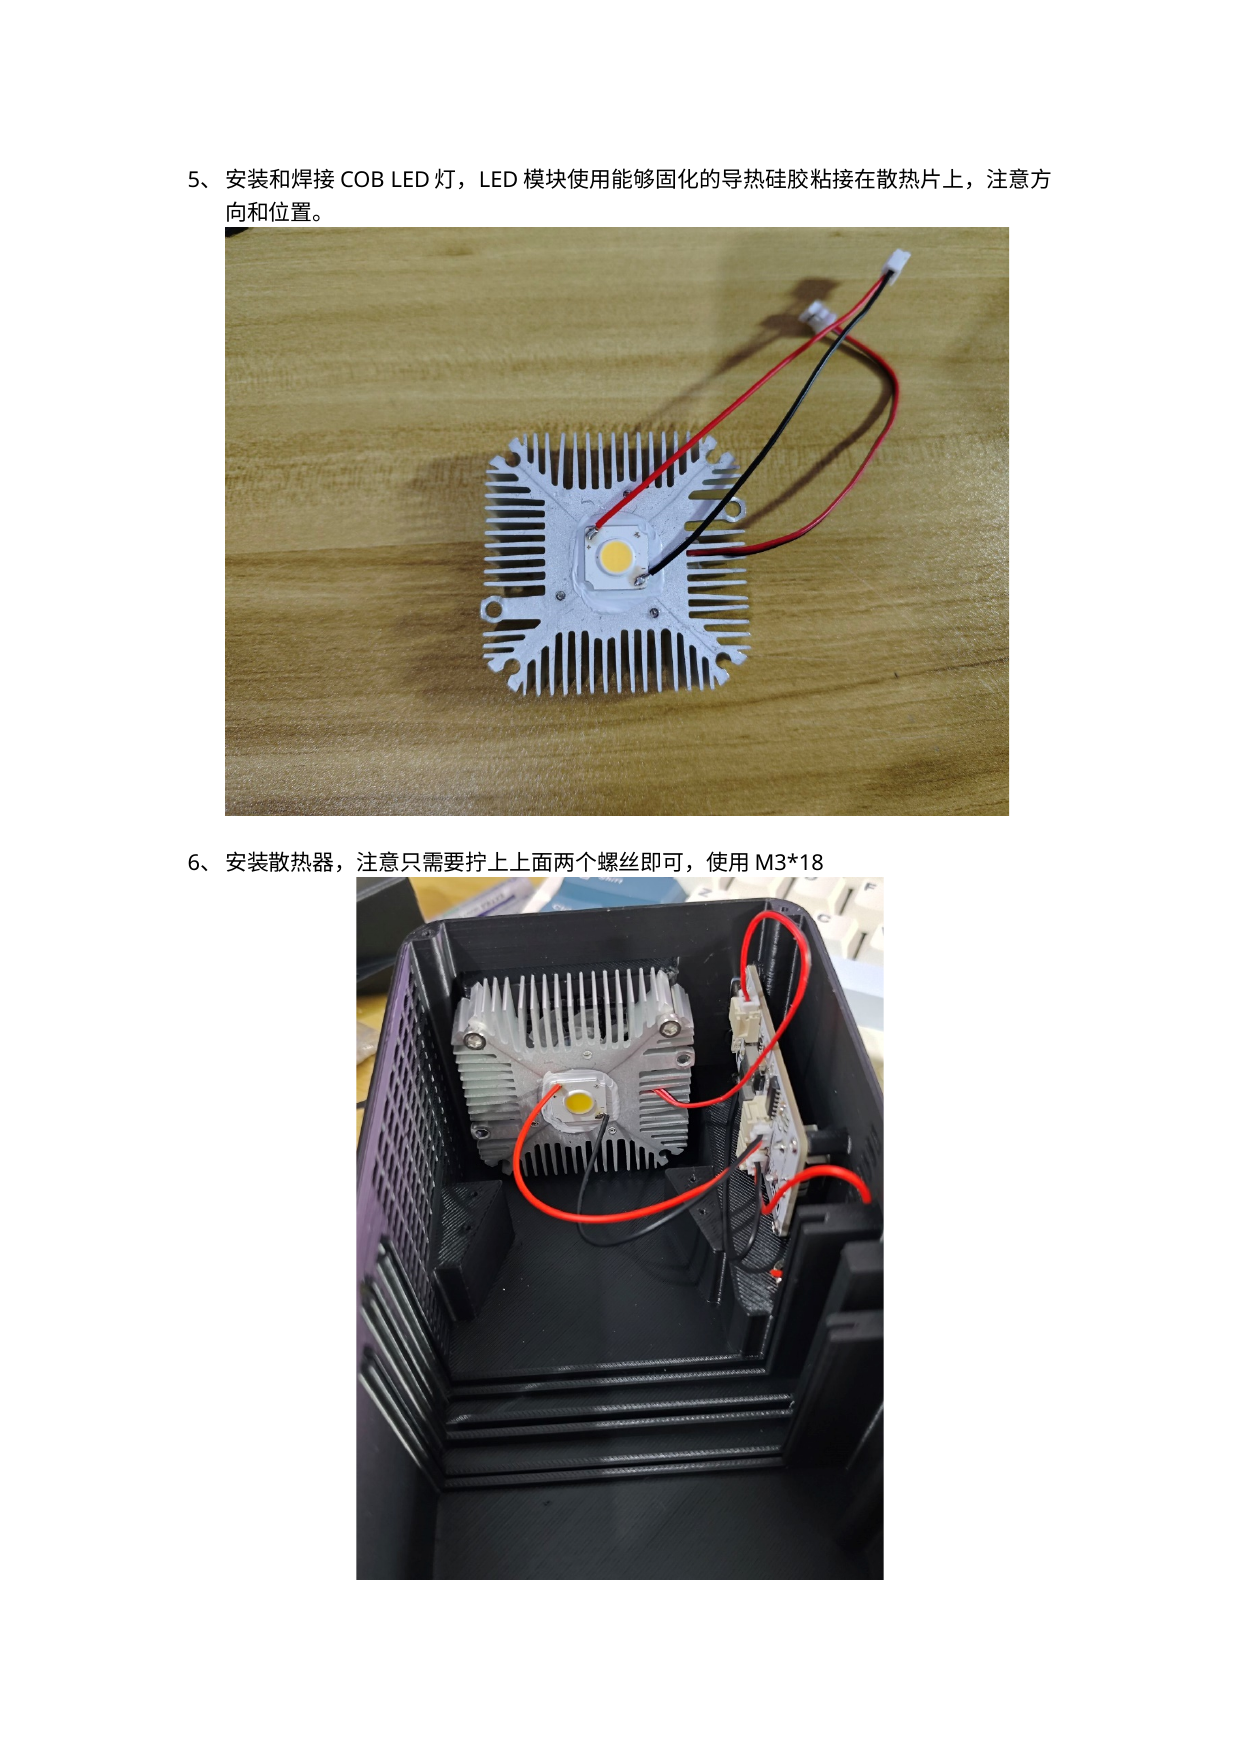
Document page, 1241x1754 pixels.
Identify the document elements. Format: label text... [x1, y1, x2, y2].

list 安装和焊接COB LED灯，LED模块使用能够固化的导热硅胶粘接在散热片上，注意方向和位置。 [187, 162, 1053, 227]
picture [225, 227, 1010, 816]
list 安装散热器，注意只需要拧上上面两个螺丝即可，使用M3*18 [187, 844, 1053, 877]
picture [356, 877, 884, 1580]
